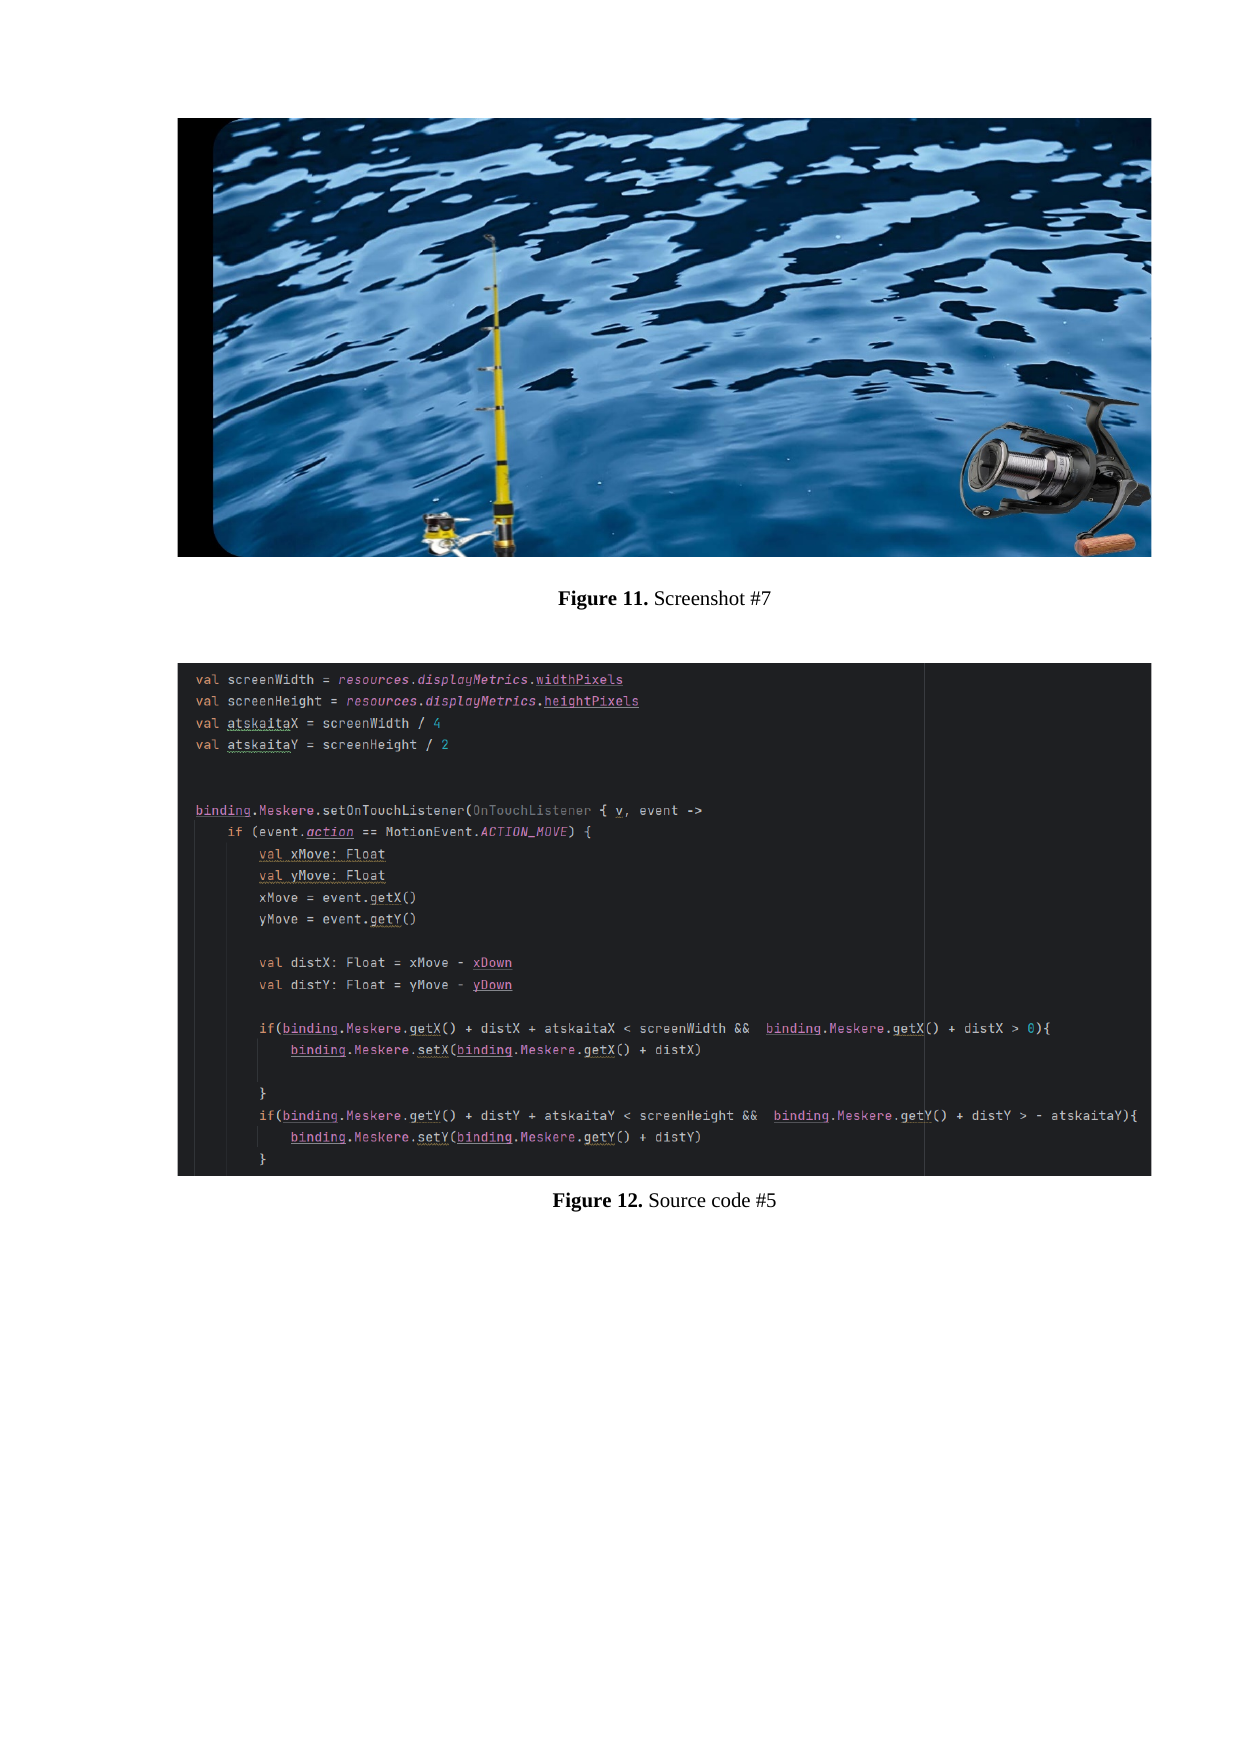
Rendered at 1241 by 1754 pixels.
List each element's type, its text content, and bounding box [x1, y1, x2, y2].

picture [177, 118, 1152, 557]
text Figure 12. Source code #5 [177, 1188, 1152, 1212]
picture [177, 663, 1152, 1176]
text Figure 11. Screenshot #7 [177, 586, 1152, 609]
